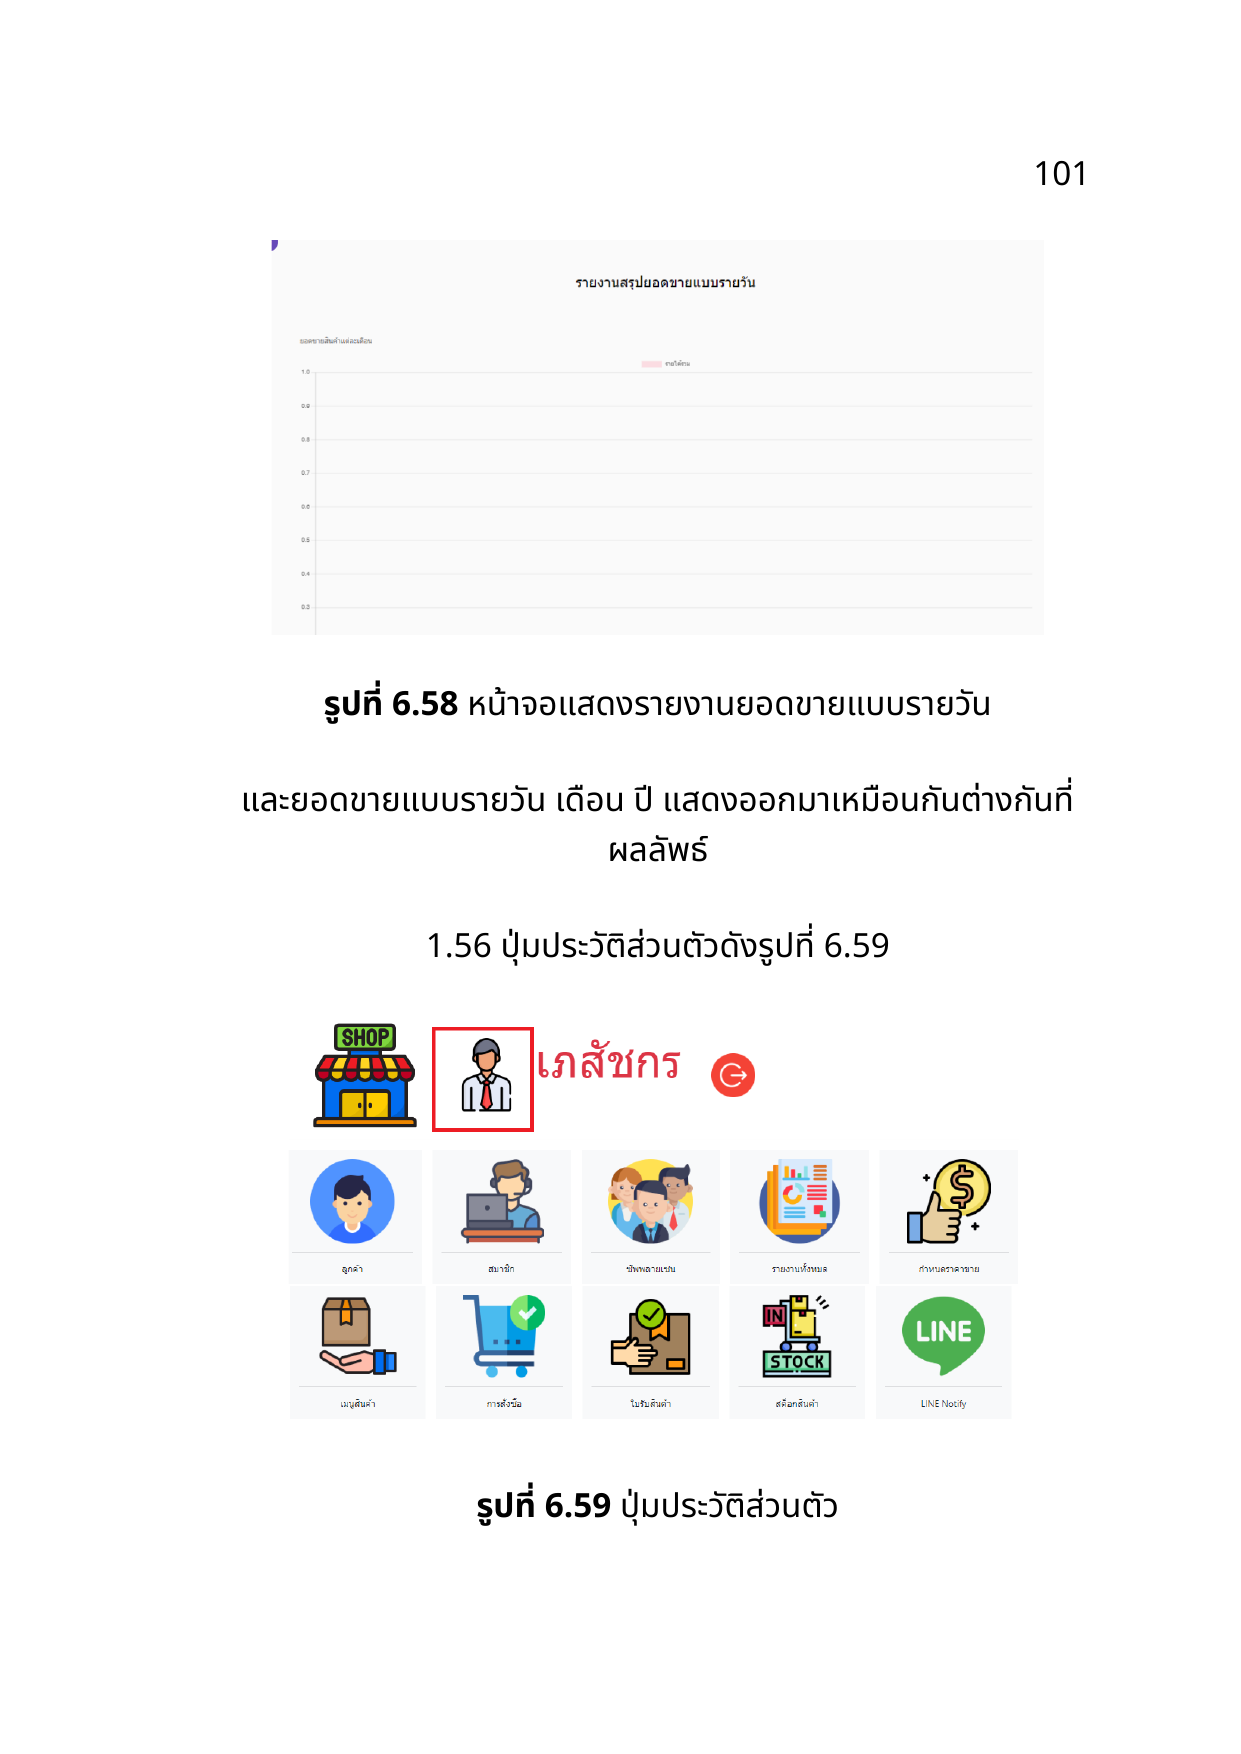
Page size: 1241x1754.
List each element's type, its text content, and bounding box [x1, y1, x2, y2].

text 1.56 ปุ่มประวัติส่วนตัวดังรูปที่ 6.59 [225, 922, 1090, 973]
picture [271, 240, 1044, 635]
text และยอดขายแบบรายวัน เดือน ปี แสดงออกมาเหมือนกันต่างกันที่ผลลัพธ์ [225, 776, 1090, 877]
picture [288, 1018, 1027, 1437]
text รูปที่ 6.59 ปุ่มประวัติส่วนตัว [225, 1482, 1090, 1533]
text รูปที่ 6.58 หน้าจอแสดงรายงานยอดขายแบบรายวัน [225, 680, 1090, 731]
